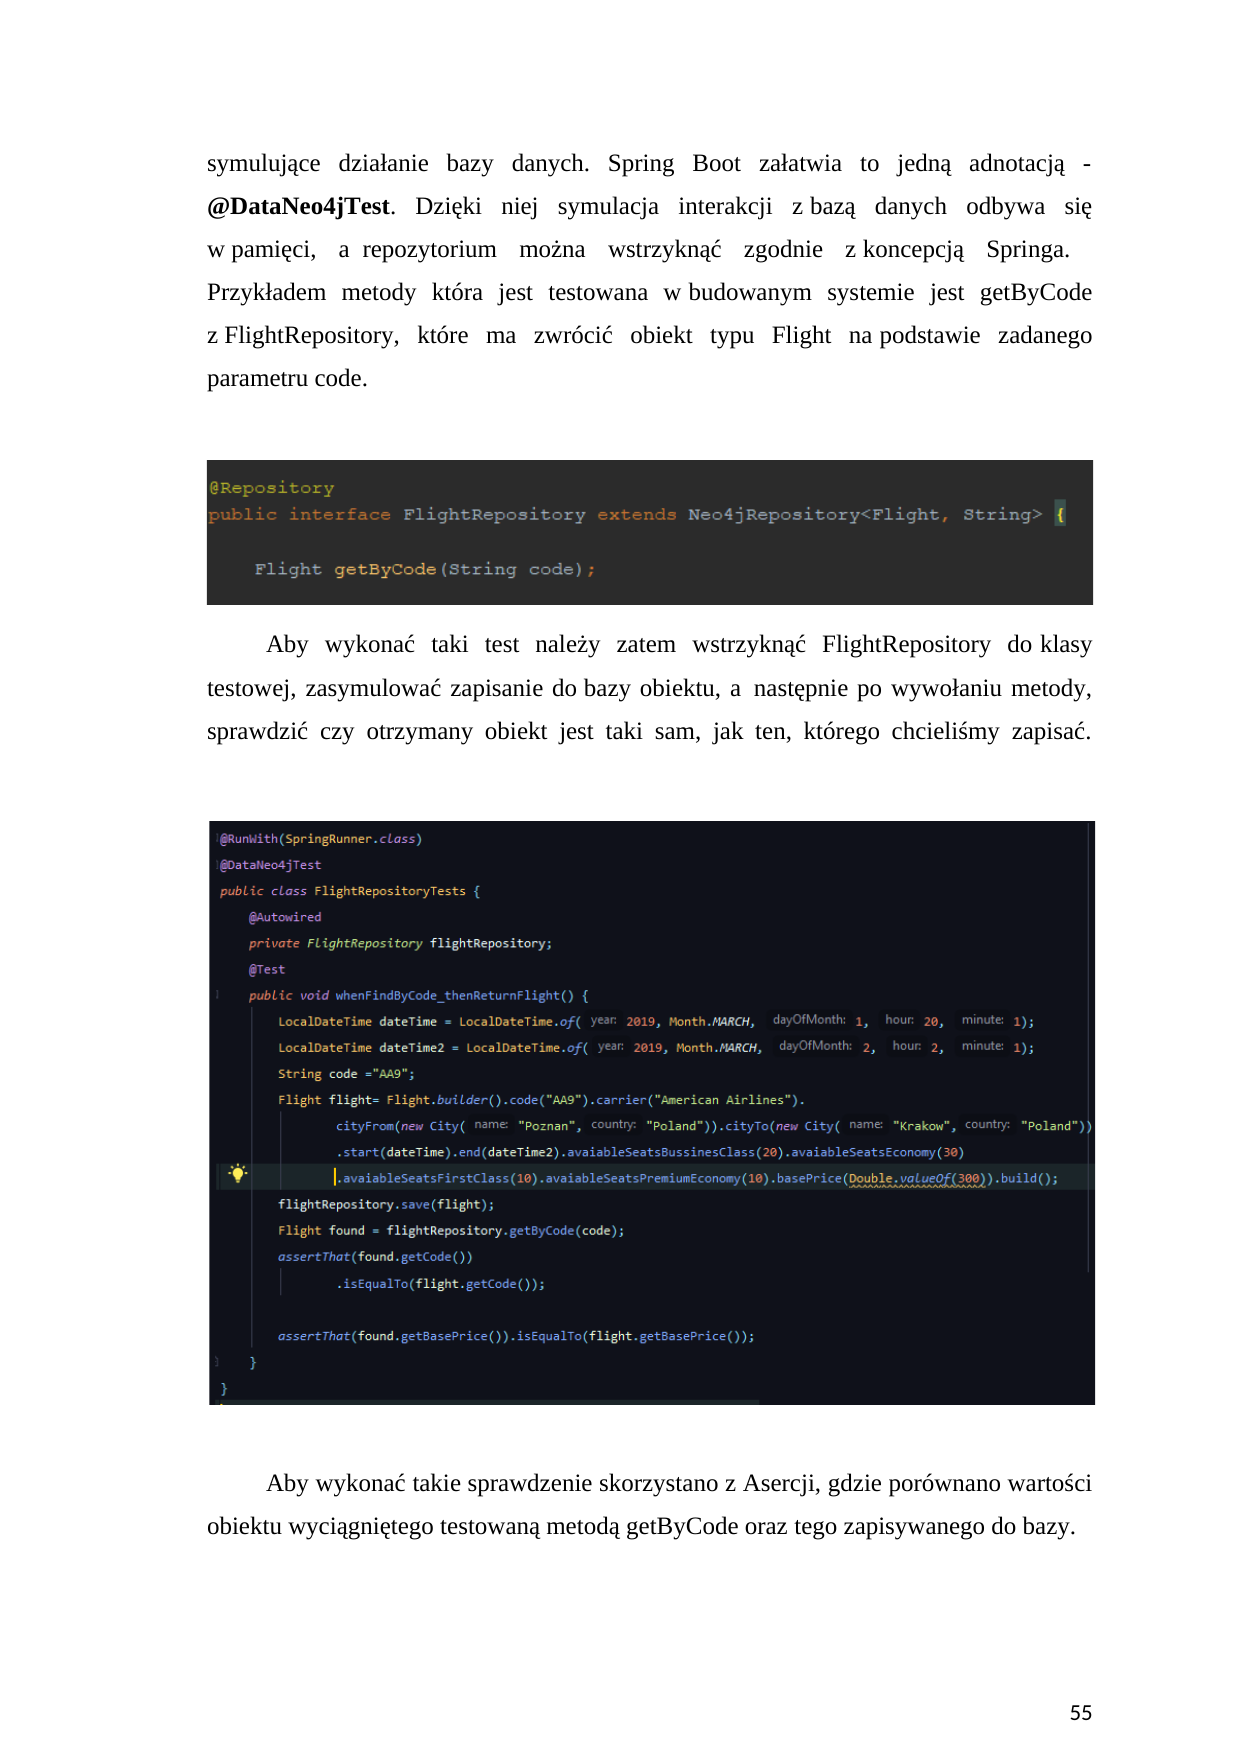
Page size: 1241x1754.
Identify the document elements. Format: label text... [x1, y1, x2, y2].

picture [206, 460, 1094, 605]
text Aby wykonać taki test należy zatem wstrzyknąć FlightRepository do klasy testowej, zasymulować zapisanie do bazy obiektu, a następnie po wywołaniu metody, sprawdzić czy otrzymany obiekt jest taki sam, jak ten, którego chcieliśmy zapisać. [207, 629, 1092, 787]
picture [209, 821, 1096, 1405]
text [207, 148, 1092, 392]
text Aby wykonać takie sprawdzenie skorzystano z Asercji, gdzie porównano wartości obiektu wyciągniętego testowaną metodą getByCode oraz tego zapisywanego do bazy. [207, 1468, 1092, 1539]
